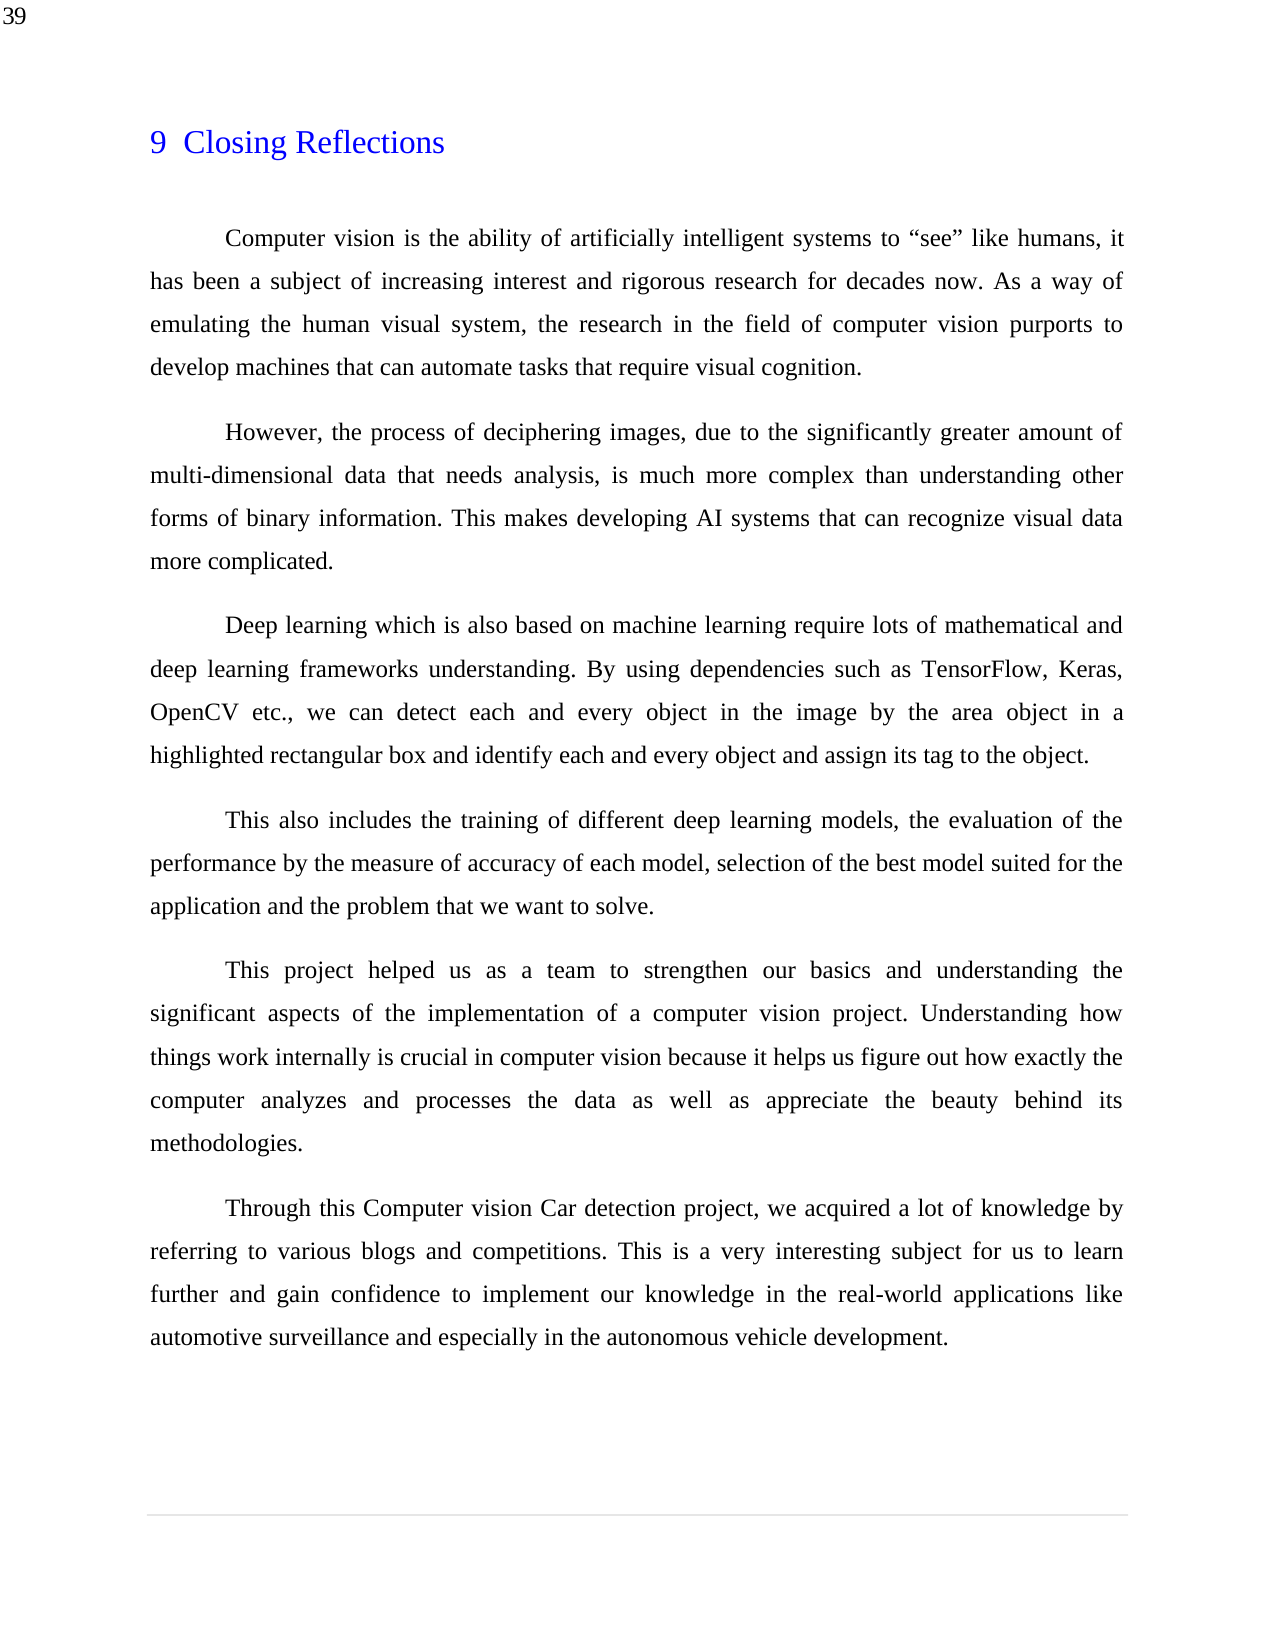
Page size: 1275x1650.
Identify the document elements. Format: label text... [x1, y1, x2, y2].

text Through this Computer vision Car detection project, we acquired a lot of knowledge by referring to various blogs and competitions. This is a very interesting subject for us to learn further and gain confidence to implement our knowledge in the real-world applications like automotive surveillance and especially in the autonomous vehicle development. [150, 1193, 1124, 1351]
text Deep learning which is also based on machine learning require lots of mathematical and deep learning frameworks understanding. By using dependencies such as TensorFlow, Keras, OpenCV etc., we can detect each and every object in the image by the area object in a highlighted rectangular box and identify each and every object and assign its tag to the object. [150, 611, 1124, 769]
text Computer vision is the ability of artificially intelligent systems to “see” like humans, it has been a subject of increasing interest and rigorous research for decades now. As a way of emulating the human visual system, the research in the field of computer vision purports to develop machines that can automate tasks that require visual cognition. [150, 223, 1124, 381]
subtitle Closing Reflections [150, 122, 1200, 160]
text This project helped us as a team to strengthen our basics and understanding the significant aspects of the implementation of a computer vision project. Understanding how things work internally is crucial in computer vision because it helps us figure out how exactly the computer analyzes and processes the data as well as appreciate the beauty behind its methodologies. [150, 955, 1124, 1157]
text However, the process of deciphering images, due to the significantly greater amount of multi-dimensional data that needs analysis, is much more complex than understanding other forms of binary information. This makes developing AI systems that can recognize visual data more complicated. [150, 417, 1124, 575]
text This also includes the training of different deep learning models, the evaluation of the performance by the measure of accuracy of each model, selection of the best model suited for the application and the problem that we want to solve. [150, 805, 1124, 920]
